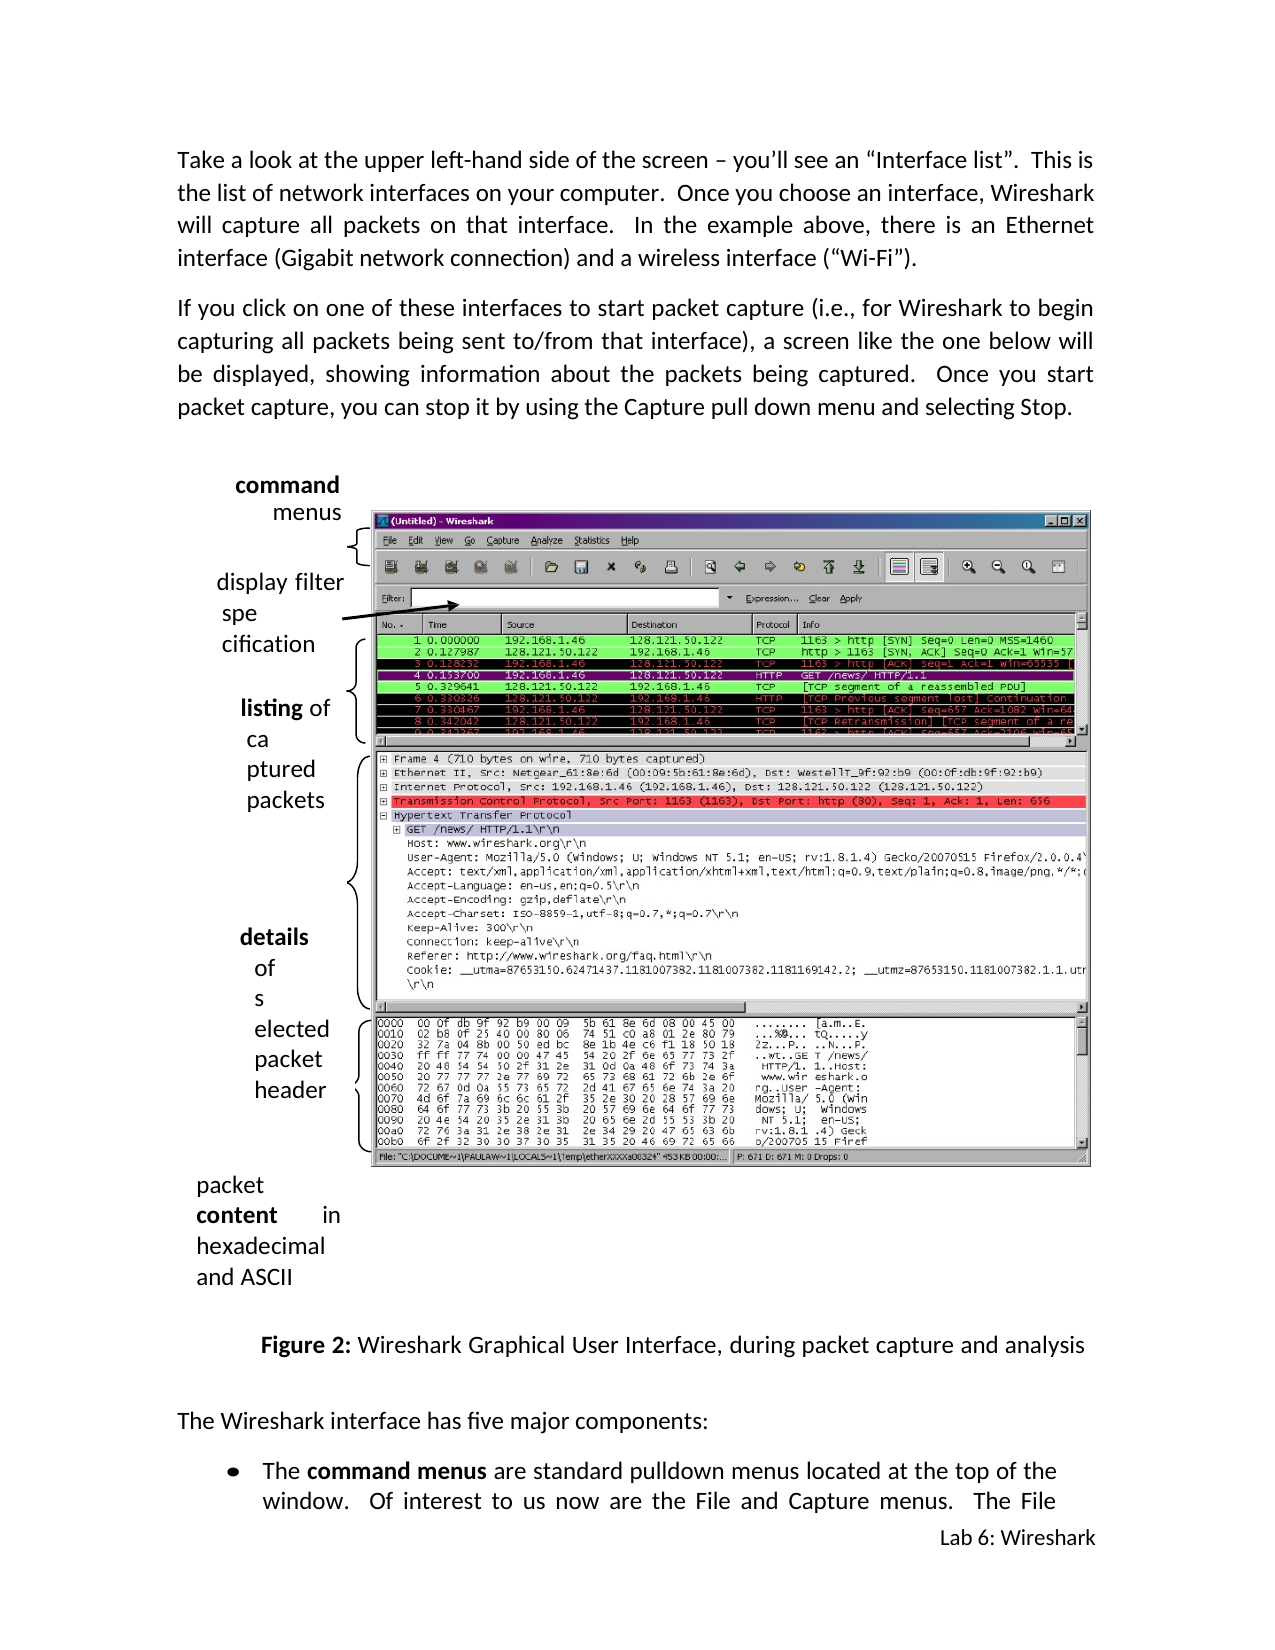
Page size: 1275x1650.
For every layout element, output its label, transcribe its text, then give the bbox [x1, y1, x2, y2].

text If you click on one of these interfaces to start packet capture (i.e., for Wireshark to begin capturing all packets being sent to/from that interface), a screen like the one below will be displayed, showing information about the packets being captured. Once you start packet capture, you can stop it by using the Capture pull down menu and selecting Stop. [177, 292, 1096, 421]
text command [235, 469, 1096, 499]
text menus [272, 500, 1096, 525]
text The Wireshark interface has five major components: [177, 1405, 1096, 1436]
text details of selected packet header [239, 921, 333, 1104]
text packet content in hexadecimal and ASCII [196, 1169, 341, 1291]
text listing of captured packets [240, 692, 330, 815]
text Take a look at the upper left-hand side of the screen – you’ll see an “Interface list”. This is the list of network interfaces on your computer. Once you choose an interface, Wireshark will capture all packets on that interface. In the example above, there is an Ethernet interface (Gigabit network connection) and a wireless interface (“Wi-Fi”). [177, 144, 1096, 273]
text Figure 2: Wireshark Graphical User Interface, during packet capture and analysis [261, 1329, 1096, 1359]
text display filter specification [216, 566, 344, 659]
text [225, 1455, 1058, 1516]
picture [371, 525, 1091, 1167]
